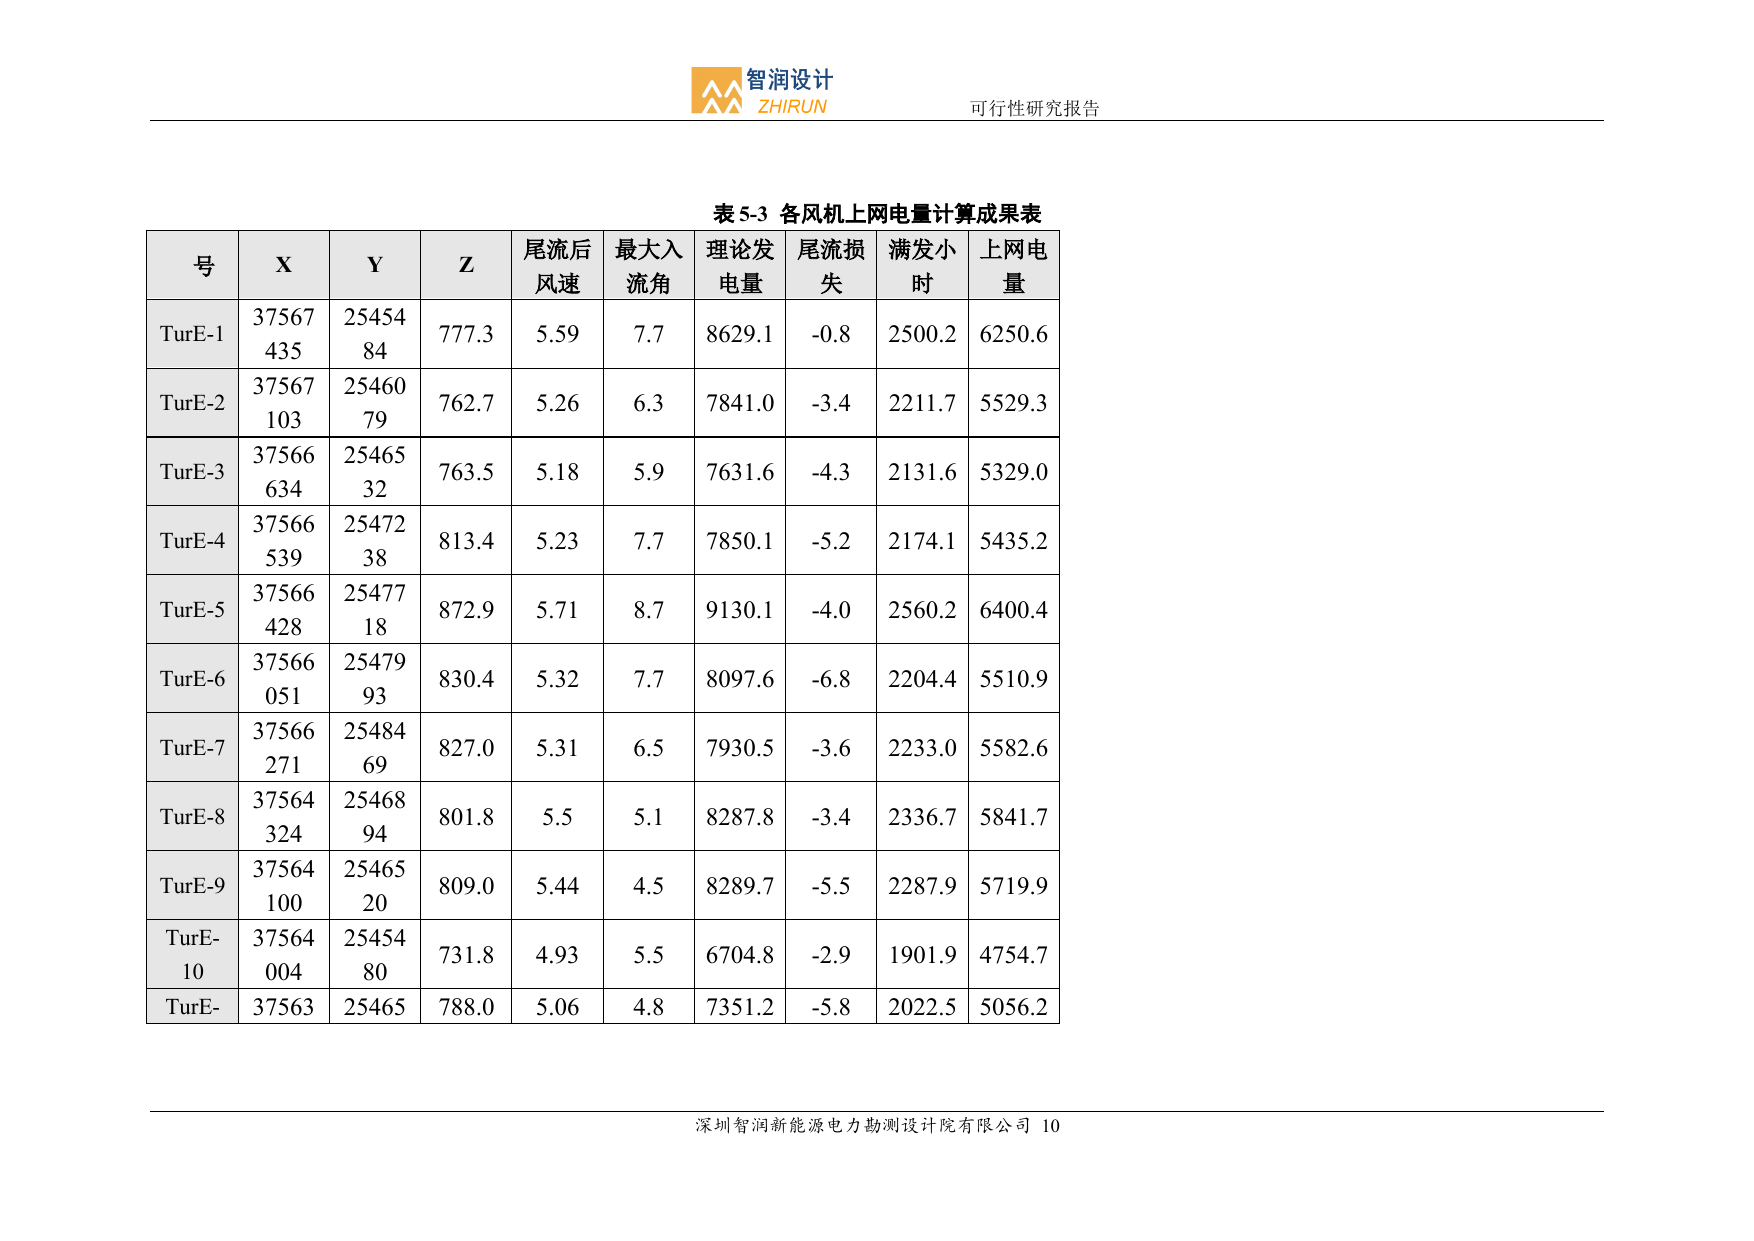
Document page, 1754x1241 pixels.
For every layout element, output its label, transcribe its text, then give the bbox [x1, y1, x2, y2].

table_cell 2547718 [330, 575, 420, 643]
table_cell 8629.1 [695, 300, 785, 367]
table_header Y [330, 231, 420, 298]
table_cell -6.8 [786, 644, 876, 712]
table_cell TurE-10 [147, 920, 238, 988]
table_cell 1901.9 [877, 920, 968, 988]
table_header 尾流后风速 [512, 231, 603, 298]
table_cell 827.0 [421, 713, 511, 781]
table_cell 2546894 [330, 782, 420, 850]
table_cell 5.23 [512, 506, 603, 574]
table_cell 37563771 [239, 989, 329, 1023]
table_cell 2204.4 [877, 644, 968, 712]
table_cell TurE-5 [147, 575, 238, 643]
table_cell 37564004 [239, 920, 329, 988]
table_header 编号 [147, 231, 238, 298]
table_cell 2548469 [330, 713, 420, 781]
table_cell 8289.7 [695, 851, 785, 919]
table_cell 2500.2 [877, 300, 968, 367]
text 表5-3 各风机上网电量计算成果表 [150, 196, 1604, 229]
table_cell TurE-9 [147, 851, 238, 919]
table_cell 801.8 [421, 782, 511, 850]
table_cell -5.2 [786, 506, 876, 574]
table_cell 2336.7 [877, 782, 968, 850]
table_cell TurE-7 [147, 713, 238, 781]
table_cell 813.4 [421, 506, 511, 574]
table_header 上网电量 [969, 231, 1059, 298]
table_cell 7.7 [604, 300, 694, 367]
table_cell 6704.8 [695, 920, 785, 988]
table_cell 2560.2 [877, 575, 968, 643]
table_cell 37564100 [239, 851, 329, 919]
table_cell 2547993 [330, 644, 420, 712]
table_header 满发小时 [877, 231, 968, 298]
table_cell 37564324 [239, 782, 329, 850]
table_cell 762.7 [421, 369, 511, 436]
table_cell 2233.0 [877, 713, 968, 781]
table_cell 5.44 [512, 851, 603, 919]
table_cell 5.32 [512, 644, 603, 712]
table_cell 2287.9 [877, 851, 968, 919]
table_cell -5.8 [786, 989, 876, 1023]
table_cell 7850.1 [695, 506, 785, 574]
table_cell 7.7 [604, 506, 694, 574]
table_cell 7.7 [604, 644, 694, 712]
table_header 尾流损失 [786, 231, 876, 298]
table_cell 2211.7 [877, 369, 968, 436]
table_cell -3.6 [786, 713, 876, 781]
table_cell 37566271 [239, 713, 329, 781]
table_cell 5.06 [512, 989, 603, 1023]
table_cell 5.5 [604, 920, 694, 988]
table_cell 37567435 [239, 300, 329, 367]
table_cell 2545480 [330, 920, 420, 988]
table_cell 5435.2 [969, 506, 1059, 574]
table_cell 809.0 [421, 851, 511, 919]
table_cell 8287.8 [695, 782, 785, 850]
picture [691, 65, 834, 115]
table_cell 2547238 [330, 506, 420, 574]
table_header Z [421, 231, 511, 298]
table_cell -3.4 [786, 782, 876, 850]
table_cell 2174.1 [877, 506, 968, 574]
table_cell 2546079 [330, 369, 420, 436]
table_cell 7841.0 [695, 369, 785, 436]
table_cell 6.3 [604, 369, 694, 436]
table_cell 7351.2 [695, 989, 785, 1023]
table_cell 2022.5 [877, 989, 968, 1023]
table_cell 2546525 [330, 989, 420, 1023]
table_cell -4.3 [786, 438, 876, 505]
table_cell 5.9 [604, 438, 694, 505]
table_cell 763.5 [421, 438, 511, 505]
table_cell TurE-1 [147, 300, 238, 367]
table_cell 5056.2 [969, 989, 1059, 1023]
table_cell 5719.9 [969, 851, 1059, 919]
table_cell 777.3 [421, 300, 511, 367]
table_cell 2546532 [330, 438, 420, 505]
table_cell -5.5 [786, 851, 876, 919]
table_cell 5.71 [512, 575, 603, 643]
table_cell 872.9 [421, 575, 511, 643]
table_header 理论发电量 [695, 231, 785, 298]
table_cell 5510.9 [969, 644, 1059, 712]
table_cell 5841.7 [969, 782, 1059, 850]
table_cell 5329.0 [969, 438, 1059, 505]
table_cell 4.8 [604, 989, 694, 1023]
table_cell 6.5 [604, 713, 694, 781]
table_cell 2131.6 [877, 438, 968, 505]
table_cell 7930.5 [695, 713, 785, 781]
table_cell TurE-8 [147, 782, 238, 850]
table_cell TurE-6 [147, 644, 238, 712]
table_cell -4.0 [786, 575, 876, 643]
table_cell 7631.6 [695, 438, 785, 505]
table_cell 5.59 [512, 300, 603, 367]
table_cell 731.8 [421, 920, 511, 988]
table_cell 8097.6 [695, 644, 785, 712]
table_cell 2545484 [330, 300, 420, 367]
table_cell 5.5 [512, 782, 603, 850]
table_cell 5.26 [512, 369, 603, 436]
table_cell -0.8 [786, 300, 876, 367]
table_cell 6400.4 [969, 575, 1059, 643]
table_cell 5.18 [512, 438, 603, 505]
table_cell 2546520 [330, 851, 420, 919]
table_cell 5.31 [512, 713, 603, 781]
table_cell TurE-11 [147, 989, 238, 1023]
table_cell 37566634 [239, 438, 329, 505]
table_cell -2.9 [786, 920, 876, 988]
table_header X [239, 231, 329, 298]
table_cell 788.0 [421, 989, 511, 1023]
table_cell 4.93 [512, 920, 603, 988]
table_cell 37566428 [239, 575, 329, 643]
table_cell 5582.6 [969, 713, 1059, 781]
table_cell 4754.7 [969, 920, 1059, 988]
table_header 最大入流角 [604, 231, 694, 298]
table_cell 8.7 [604, 575, 694, 643]
table_cell TurE-3 [147, 438, 238, 505]
table_cell 37566539 [239, 506, 329, 574]
table_cell 5529.3 [969, 369, 1059, 436]
table_cell 6250.6 [969, 300, 1059, 367]
table_cell TurE-2 [147, 369, 238, 436]
table_cell TurE-4 [147, 506, 238, 574]
table_cell 5.1 [604, 782, 694, 850]
table_cell 830.4 [421, 644, 511, 712]
table_cell 9130.1 [695, 575, 785, 643]
table_cell 4.5 [604, 851, 694, 919]
table_cell 37567103 [239, 369, 329, 436]
table_cell -3.4 [786, 369, 876, 436]
table_cell 37566051 [239, 644, 329, 712]
